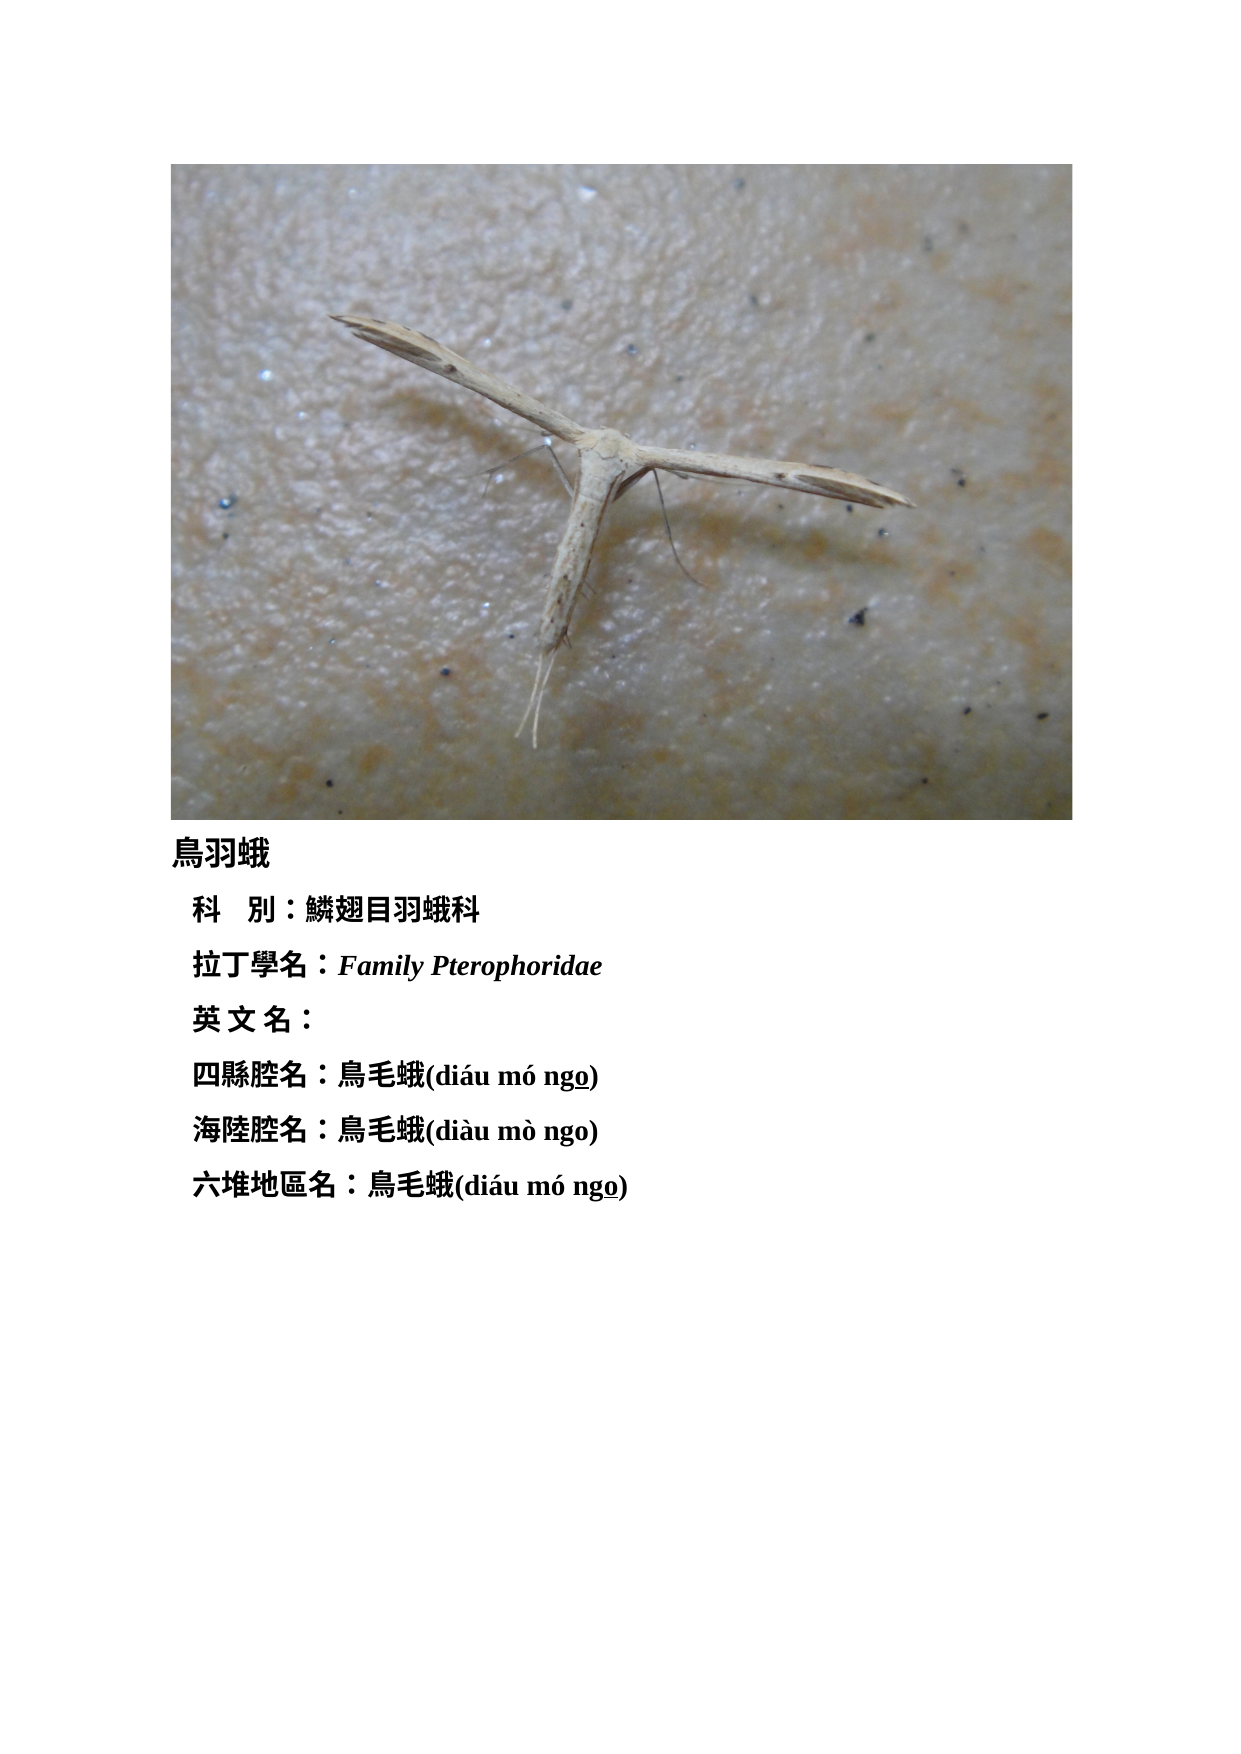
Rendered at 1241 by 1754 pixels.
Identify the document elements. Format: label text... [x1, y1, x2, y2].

picture [170, 164, 1073, 820]
table_header [160, 165, 1078, 826]
table_cell 鳥羽蛾 科 別：鱗翅目羽蛾科 拉丁學名：Family Pterophoridae 英 文 名： 四縣腔名：鳥毛蛾(diáu mó ngo) 海陸腔名：鳥毛蛾(diàu mò ngo) 六堆地區名：鳥毛蛾(diáu mó ngo) [160, 826, 1078, 1210]
